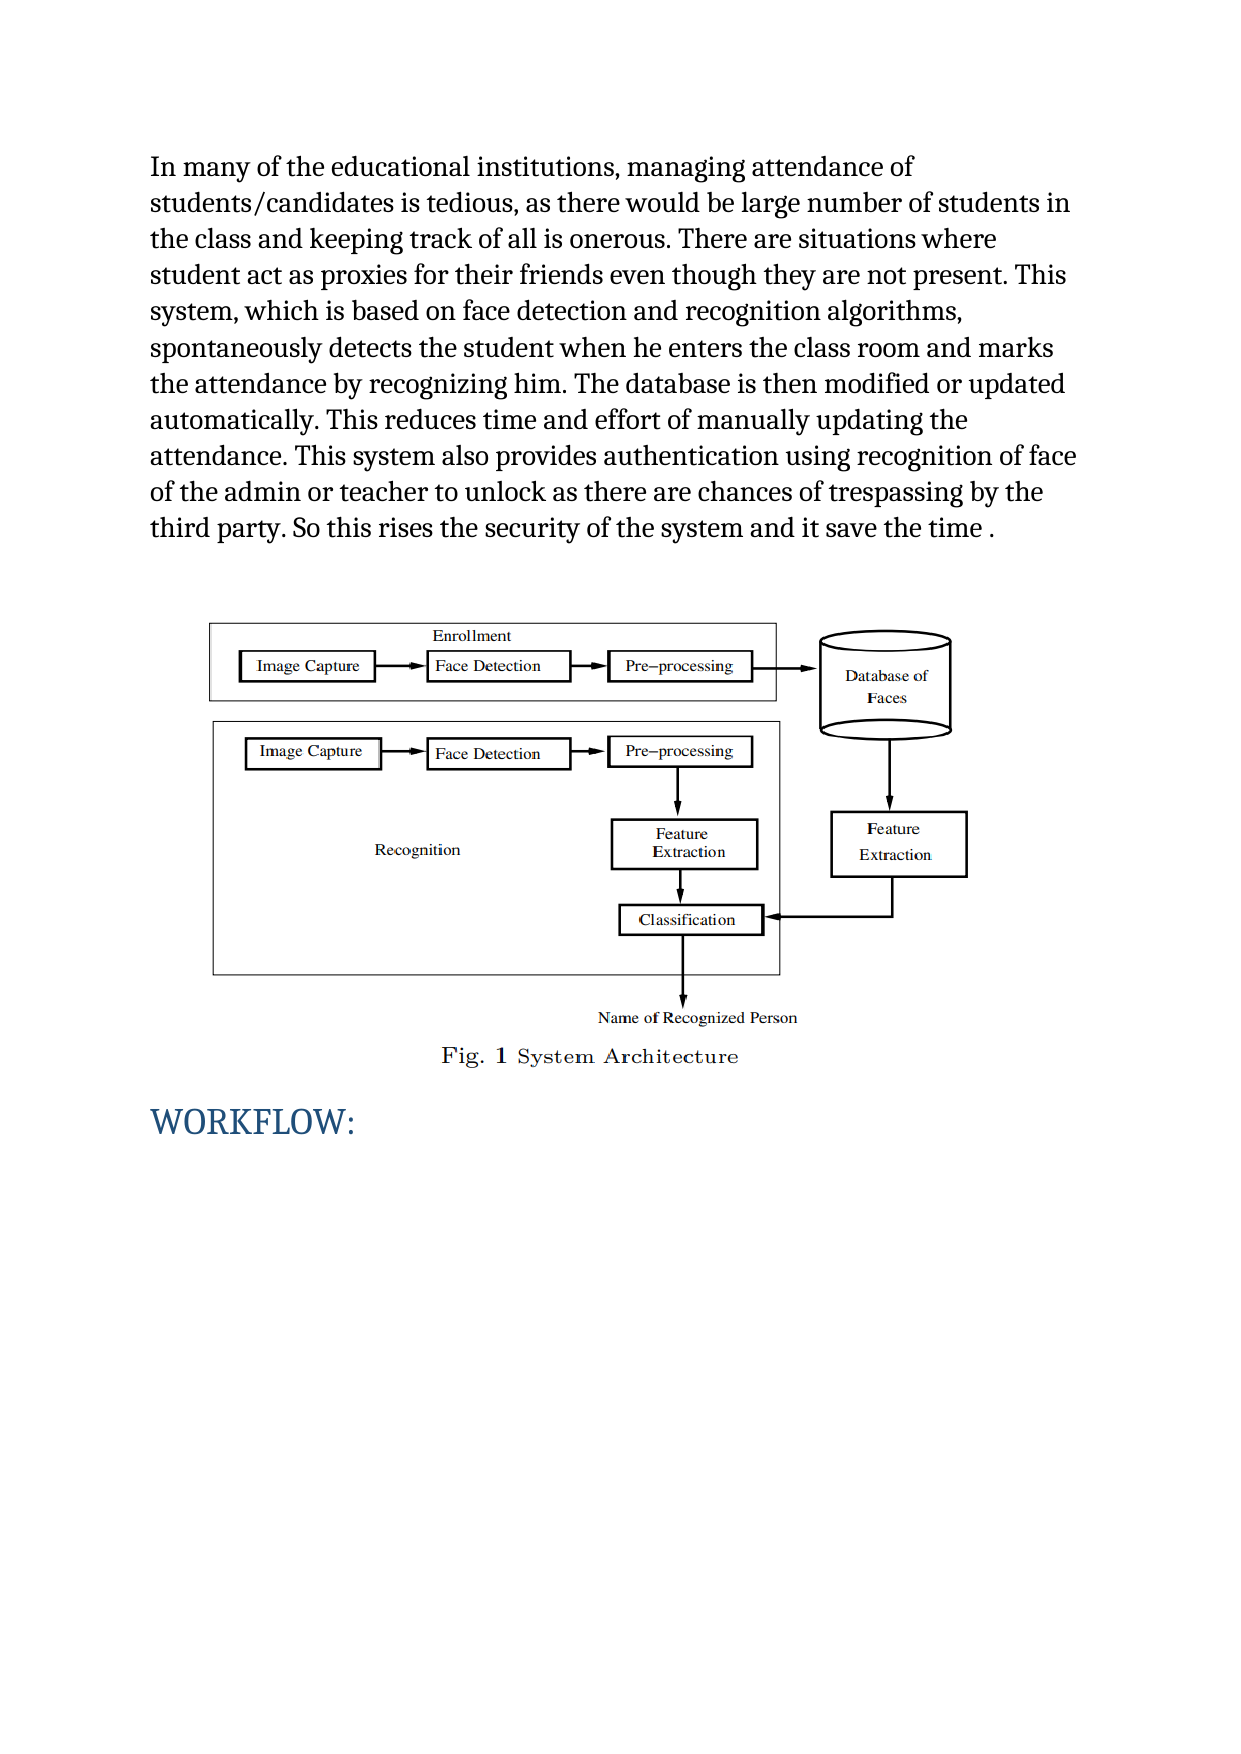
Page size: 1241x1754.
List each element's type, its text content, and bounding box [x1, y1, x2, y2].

text In many of the educational institutions, managing attendance of students/candidates is tedious, as there would be large number of students in the class and keeping track of all is onerous. There are situations where student act as proxies for their friends even though they are not present. This system, which is based on face detection and recognition algorithms, spontaneously detects the student when he enters the class room and marks the attendance by recognizing him. The database is then modified or updated automatically. This reduces time and effort of manually updating the attendance. This system also provides authentication using recognition of face of the admin or teacher to unlock as there are chances of trespassing by the third party. So this rises the security of the system and it save the time . [150, 150, 1090, 545]
picture [150, 564, 993, 1082]
text WORKFLOW: [150, 1101, 1090, 1144]
